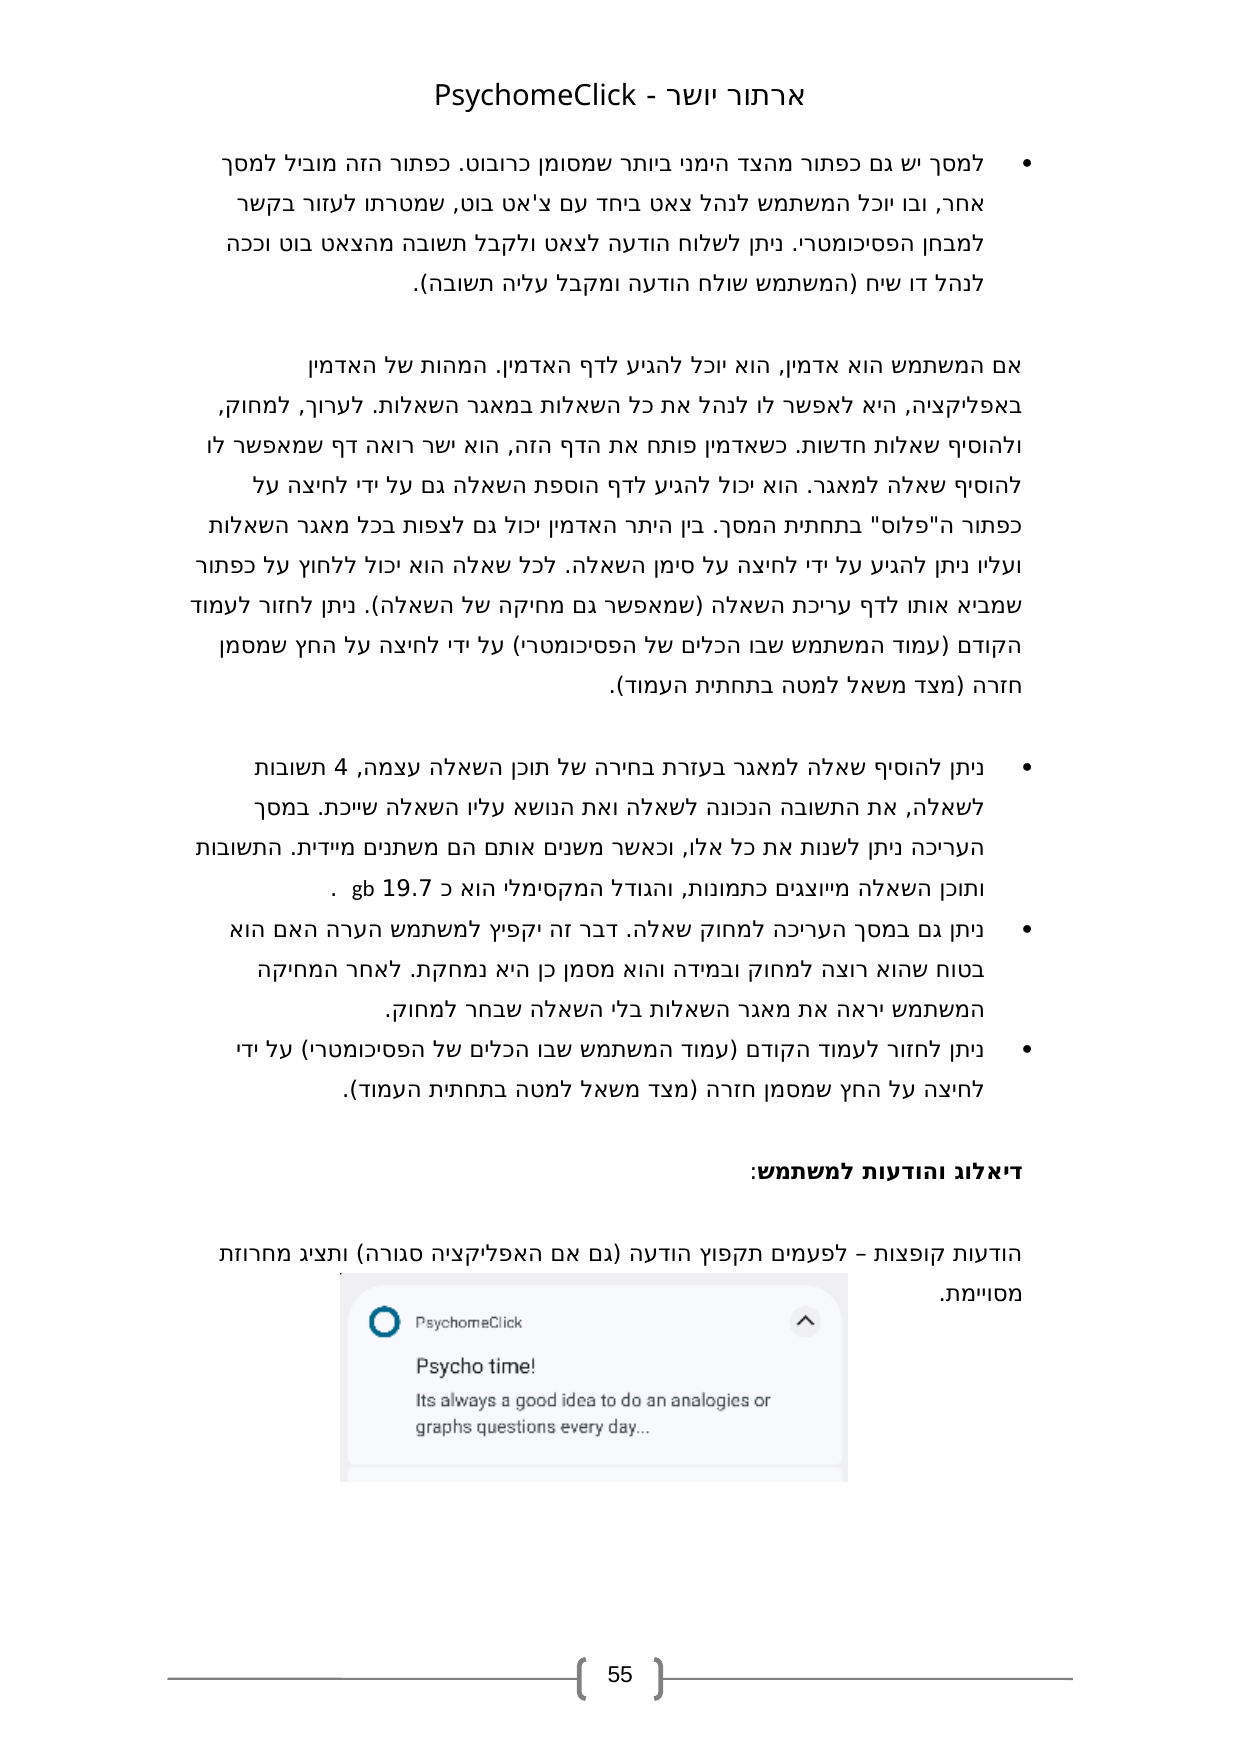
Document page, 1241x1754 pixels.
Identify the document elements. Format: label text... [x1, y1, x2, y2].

list ניתן גם במסך העריכה למחוק שאלה. דבר זה יקפיץ למשתמש הערה האם הוא בטוח שהוא רוצה למחוק ובמידה והוא מסמן כן היא נמחקת. לאחר המחיקה המשתמש יראה את מאגר השאלות בלי השאלה שבחר למחוק. [187, 916, 1023, 1023]
text אם המשתמש הוא אדמין, הוא יוכל להגיע לדף האדמין. המהות של האדמין באפליקציה, היא לאפשר לו לנהל את כל השאלות במאגר השאלות. לערוך, למחוק, ולהוסיף שאלות חדשות. כשאדמין פותח את הדף הזה, הוא ישר רואה דף שמאפשר לו להוסיף שאלה למאגר. הוא יכול להגיע לדף הוספת השאלה גם על ידי לחיצה על כפתור ה"פלוס" בתחתית המסך. בין היתר האדמין יכול גם לצפות בכל מאגר השאלות ועליו ניתן להגיע על ידי לחיצה על סימן השאלה. לכל שאלה הוא יכול ללחוץ על כפתור שמביא אותו לדף עריכת השאלה (שמאפשר גם מחיקה של השאלה). ניתן לחזור לעמוד הקודם (עמוד המשתמש שבו הכלים של הפסיכומטרי) על ידי לחיצה על החץ שמסמן חזרה (מצד משאל למטה בתחתית העמוד). [187, 352, 1023, 699]
list ניתן לחזור לעמוד הקודם (עמוד המשתמש שבו הכלים של הפסיכומטרי) על ידי לחיצה על החץ שמסמן חזרה (מצד משאל למטה בתחתית העמוד). [187, 1036, 1023, 1103]
list ניתן להוסיף שאלה למאגר בעזרת בחירה של תוכן השאלה עצמה, 4 תשובות לשאלה, את התשובה הנכונה לשאלה ואת הנושא עליו השאלה שייכת. במסך העריכה ניתן לשנות את כל אלו, וכאשר משנים אותם הם משתנים מיידית. התשובות ותוכן השאלה מייוצגים כתמונות, והגודל המקסימלי הוא כ 19.7 gb . [187, 754, 1023, 902]
picture [340, 1273, 848, 1482]
list למסך יש גם כפתור מהצד הימני ביותר שמסומן כרובוט. כפתור הזה מוביל למסך אחר, ובו יוכל המשתמש לנהל צאט ביחד עם צ'אט בוט, שמטרתו לעזור בקשר למבחן הפסיכומטרי. ניתן לשלוח הודעה לצאט ולקבל תשובה מהצאט בוט וככה לנהל דו שיח (המשתמש שולח הודעה ומקבל עליה תשובה). [187, 150, 1023, 297]
text הודעות קופצות – לפעמים תקפוץ הודעה (גם אם האפליקציה סגורה) ותציג מחרוזת מסויימת. [187, 1240, 1023, 1307]
text דיאלוג והודעות למשתמש: [187, 1158, 1023, 1184]
